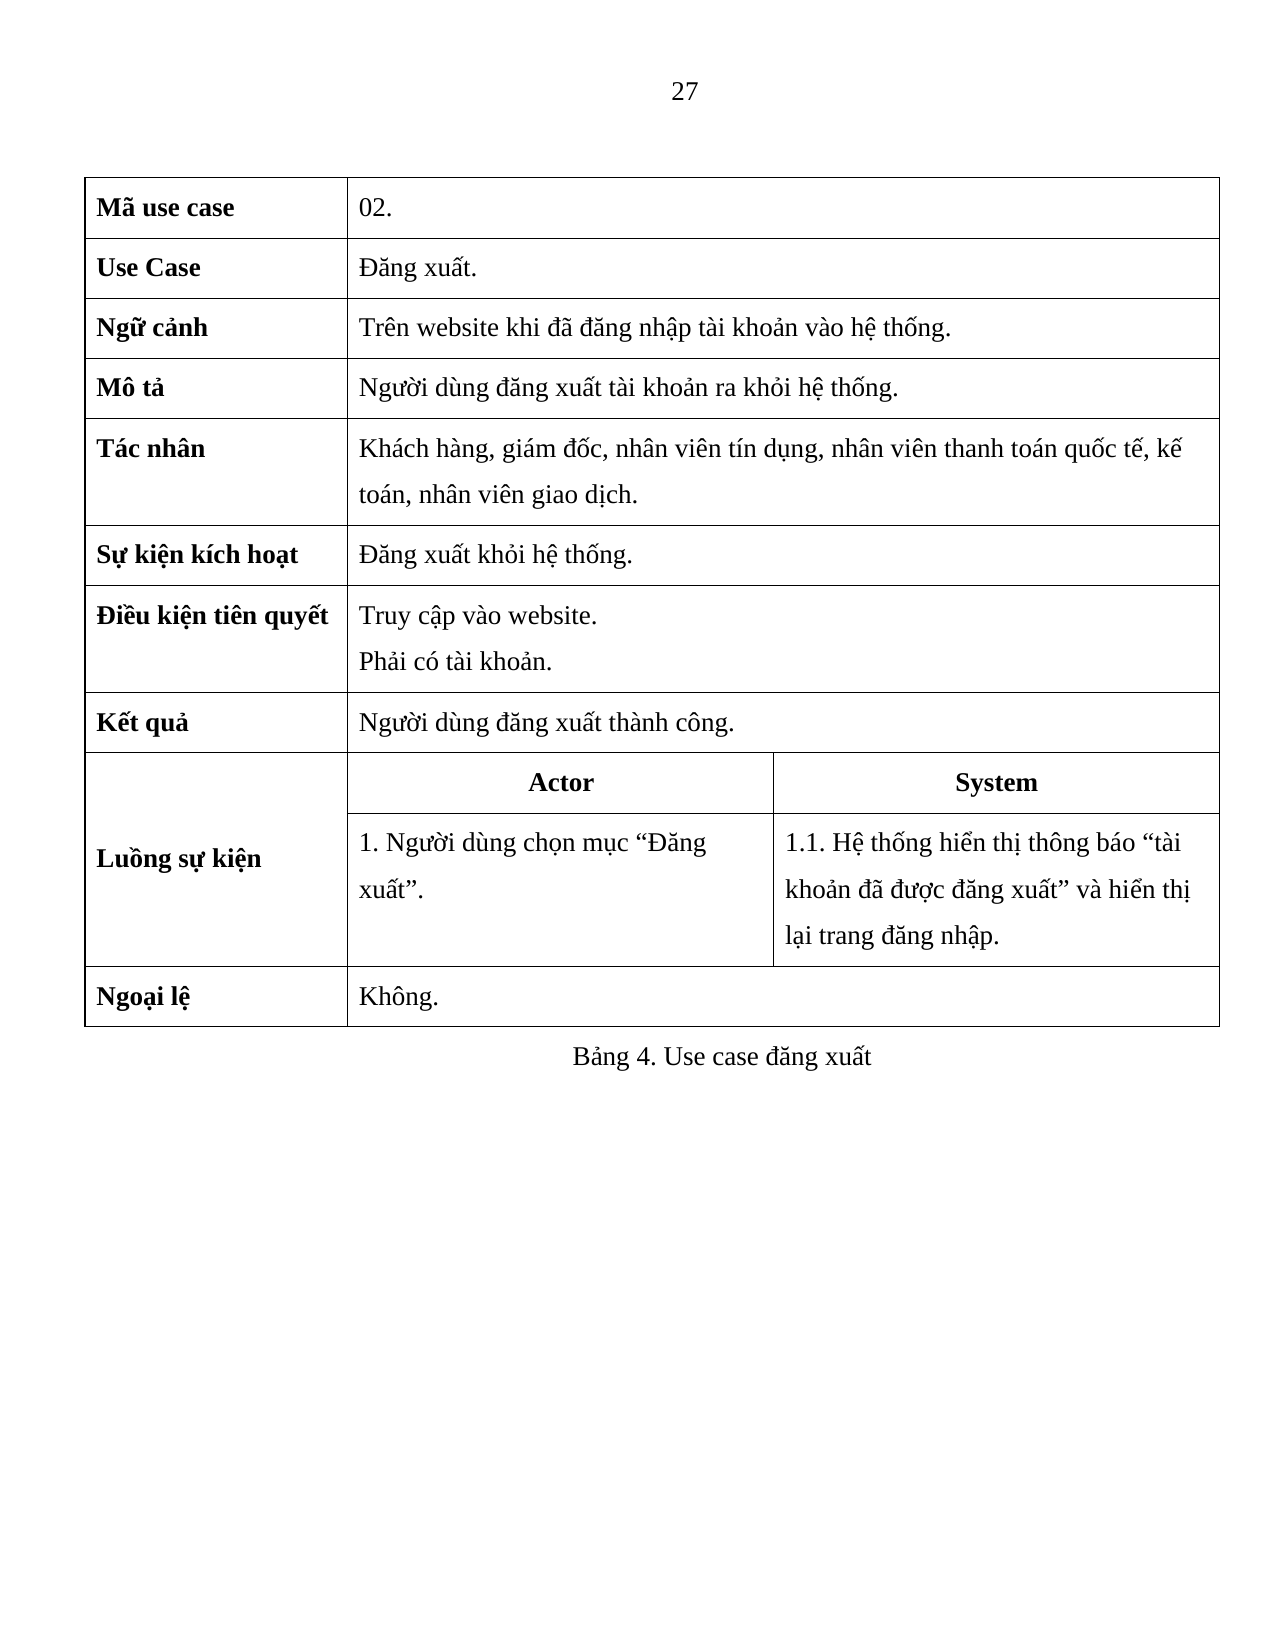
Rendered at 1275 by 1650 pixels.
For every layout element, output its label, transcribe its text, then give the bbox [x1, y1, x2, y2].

table_cell Use Case [86, 239, 347, 298]
table_cell Actor [348, 753, 773, 812]
table_cell Sự kiện kích hoạt [86, 526, 347, 585]
table_cell 1.1. Hệ thống hiển thị thông báo “tài khoản đã được đăng xuất” và hiển thị lại trang đăng nhập. [774, 814, 1219, 966]
table_cell Đăng xuất khỏi hệ thống. [348, 526, 1219, 585]
table_cell Ngữ cảnh [86, 299, 347, 358]
table_cell Người dùng đăng xuất thành công. [348, 693, 1219, 752]
table_header Mã use case [86, 178, 347, 237]
table_cell Luồng sự kiện [86, 753, 347, 966]
table_cell Trên website khi đã đăng nhập tài khoản vào hệ thống. [348, 299, 1219, 358]
table_cell System [774, 753, 1219, 812]
table_cell Ngoại lệ [86, 967, 347, 1026]
table_cell Không. [348, 967, 1219, 1026]
table_cell Mô tả [86, 359, 347, 418]
table_cell Tác nhân [86, 419, 347, 525]
table_cell Truy cập vào website. Phải có tài khoản. [348, 586, 1219, 692]
table_cell Người dùng đăng xuất tài khoản ra khỏi hệ thống. [348, 359, 1219, 418]
table_cell 1. Người dùng chọn mục “Đăng xuất”. [348, 814, 773, 966]
table_cell Đăng xuất. [348, 239, 1219, 298]
table_header 02. [348, 178, 1219, 237]
table_cell Khách hàng, giám đốc, nhân viên tín dụng, nhân viên thanh toán quốc tế, kế toán, nhân viên giao dịch. [348, 419, 1219, 525]
table_cell Kết quả [86, 693, 347, 752]
text Bảng 4. Use case đăng xuất [207, 1040, 1162, 1071]
table_cell Điều kiện tiên quyết [86, 586, 347, 692]
